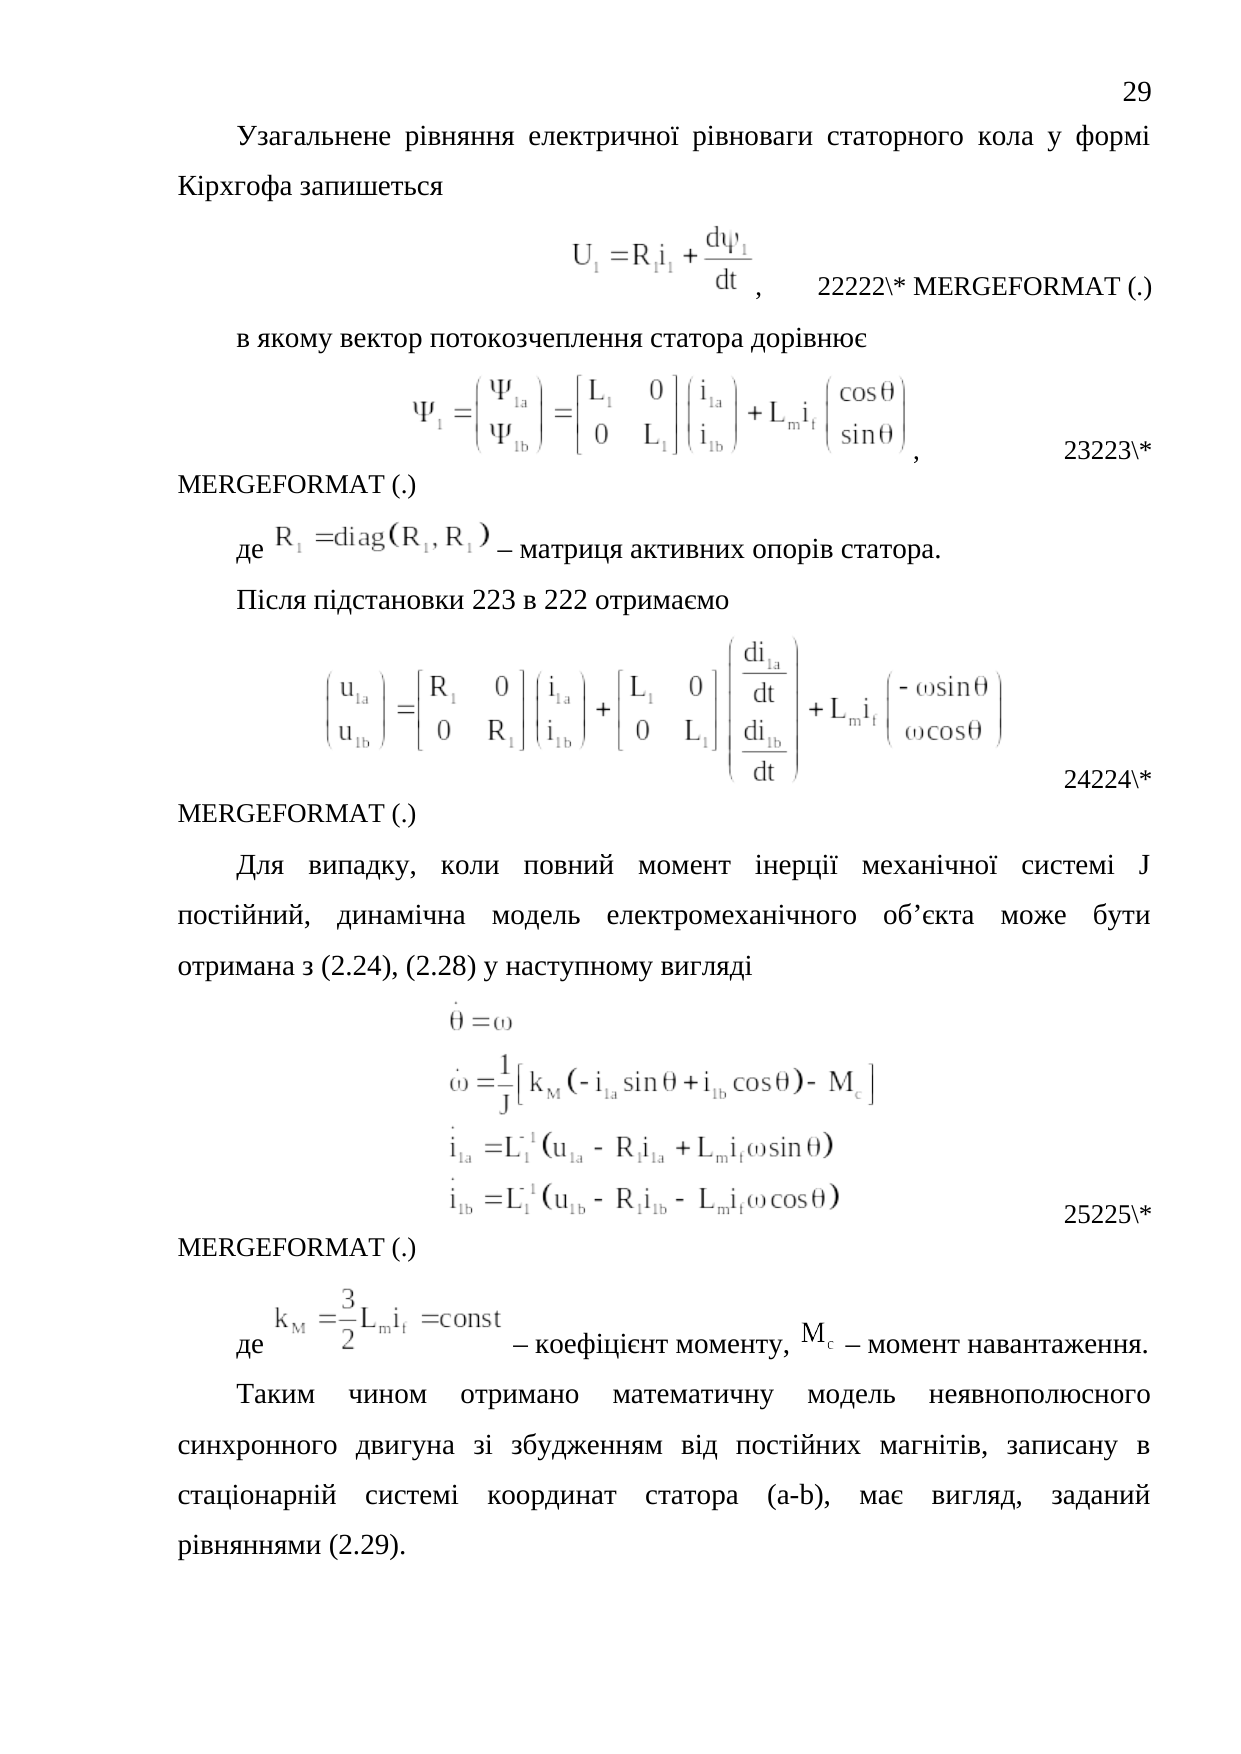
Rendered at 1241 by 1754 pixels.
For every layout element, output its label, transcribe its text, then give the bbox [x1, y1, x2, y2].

text , [177, 219, 1152, 301]
text , [177, 371, 1152, 499]
text Після підстановки в отримаємо [177, 582, 1152, 615]
text в якому вектор потокозчеплення статора дорівнює [177, 320, 1152, 354]
text Таким чином отримано математичну модель неявнополюсного синхронного двигуна зі збудженням від постійних магнітів, записану в стаціонарній системі координат статора (a-b), має вигляд, заданий рівняннями (2.29). [177, 1377, 1152, 1561]
text Узагальнене рівняння електричної рівноваги статорного кола у формі Кірхгофа запишеться [177, 118, 1152, 202]
text де – коефіцієнт моменту, – момент навантаження. [177, 1282, 1152, 1360]
text де – матриця активних опорів статора. [177, 518, 1152, 565]
text Для випадку, коли повний момент інерції механічної системі J постійний, динамічна модель електромеханічного об’єкта може бути отримана з (2.24), (2.28) у наступному вигляді [177, 847, 1152, 981]
